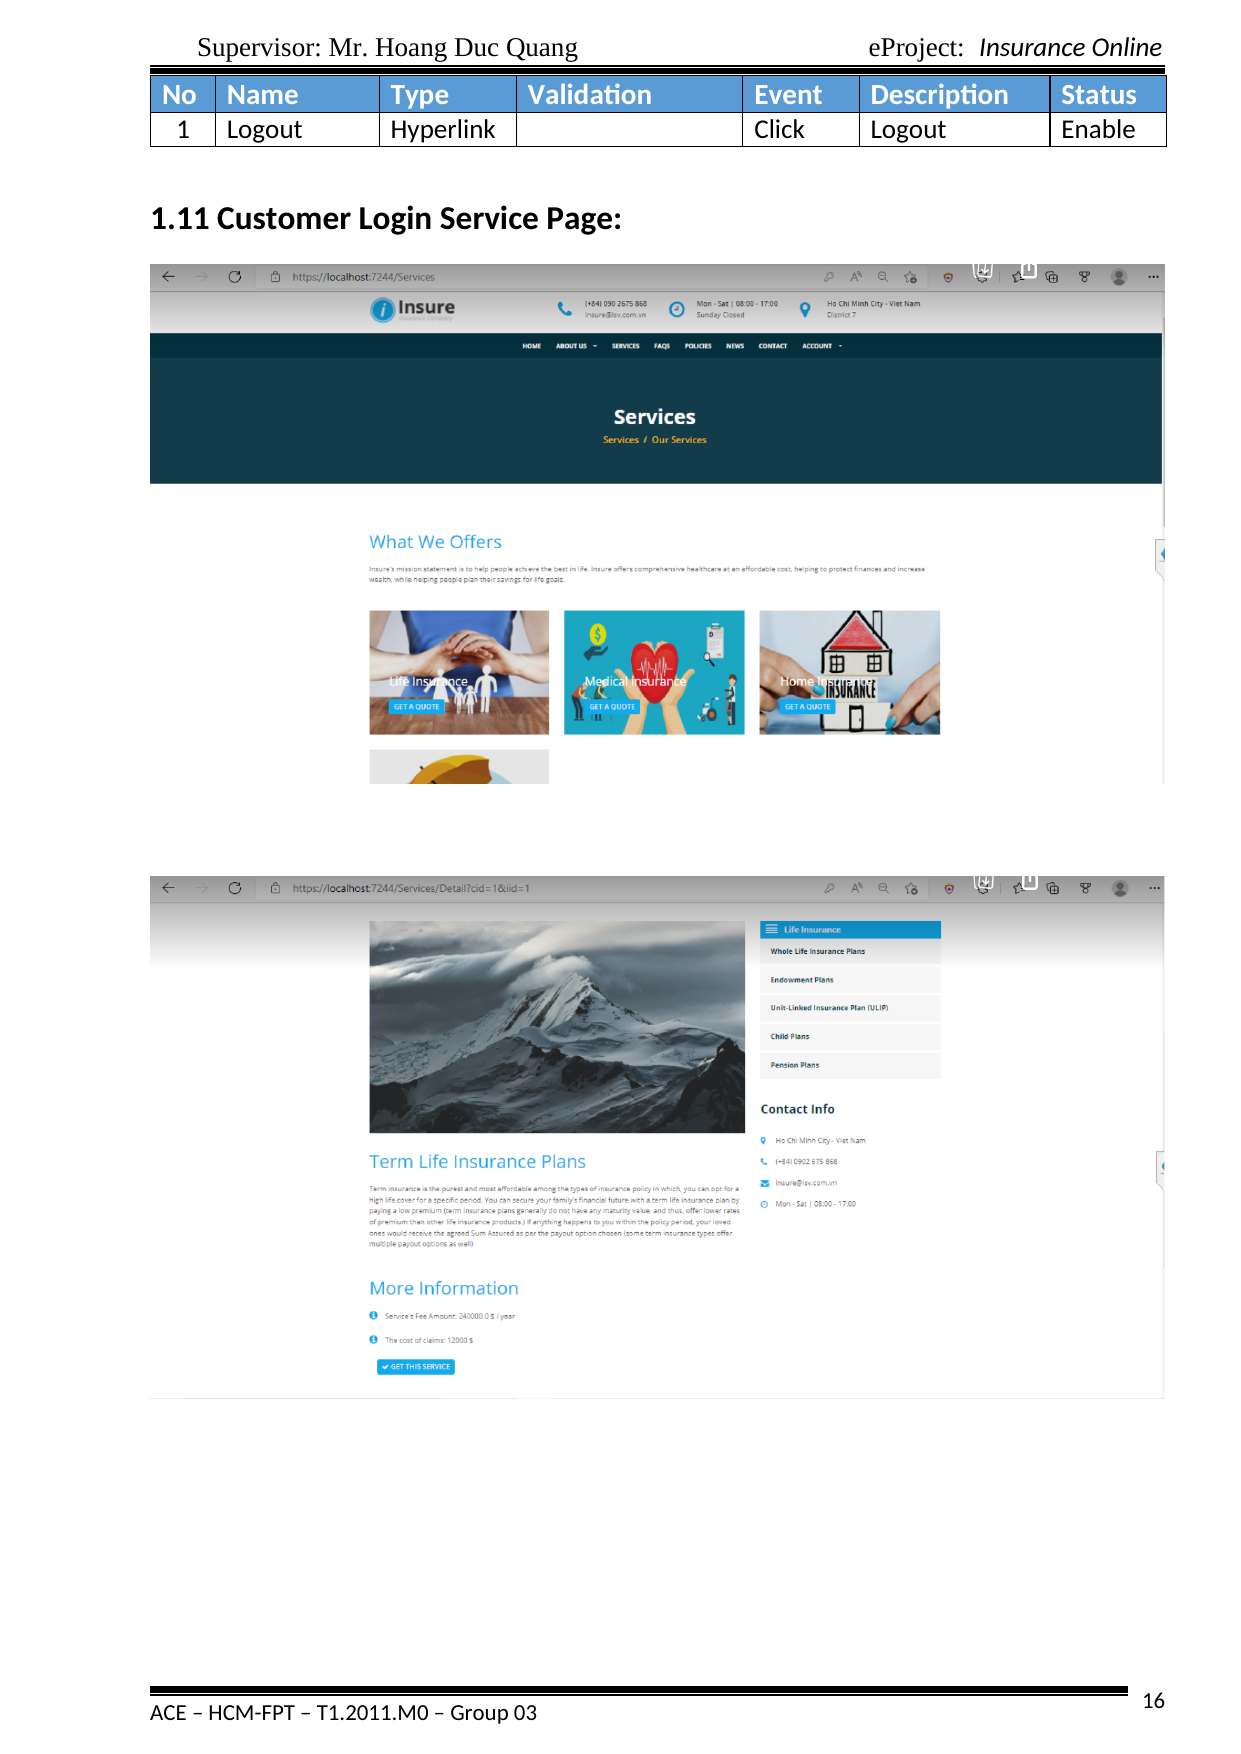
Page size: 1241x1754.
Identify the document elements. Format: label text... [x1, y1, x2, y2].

table_header Type [380, 76, 516, 112]
picture [685, 344, 711, 348]
picture [523, 344, 541, 348]
table_cell Click [743, 113, 859, 146]
table_cell Logout [216, 113, 379, 146]
picture [556, 344, 586, 348]
picture [727, 344, 744, 348]
picture [150, 264, 1165, 784]
table_header Description [860, 76, 1049, 112]
table_cell 1 [151, 113, 215, 146]
table_header No [151, 76, 215, 112]
picture [655, 344, 669, 349]
text 1.11 Customer Login Service Page: [150, 197, 1165, 238]
picture [759, 344, 787, 348]
table_header Validation [517, 76, 742, 112]
table_header Name [216, 76, 379, 112]
picture [803, 344, 832, 348]
picture [150, 876, 1165, 1399]
table_cell [517, 113, 742, 146]
table_header Event [743, 76, 859, 112]
table_cell Enable [1051, 113, 1166, 146]
picture [613, 344, 639, 348]
table_cell Logout [860, 113, 1049, 146]
table_cell Hyperlink [380, 113, 516, 146]
table_header Status [1051, 76, 1166, 112]
